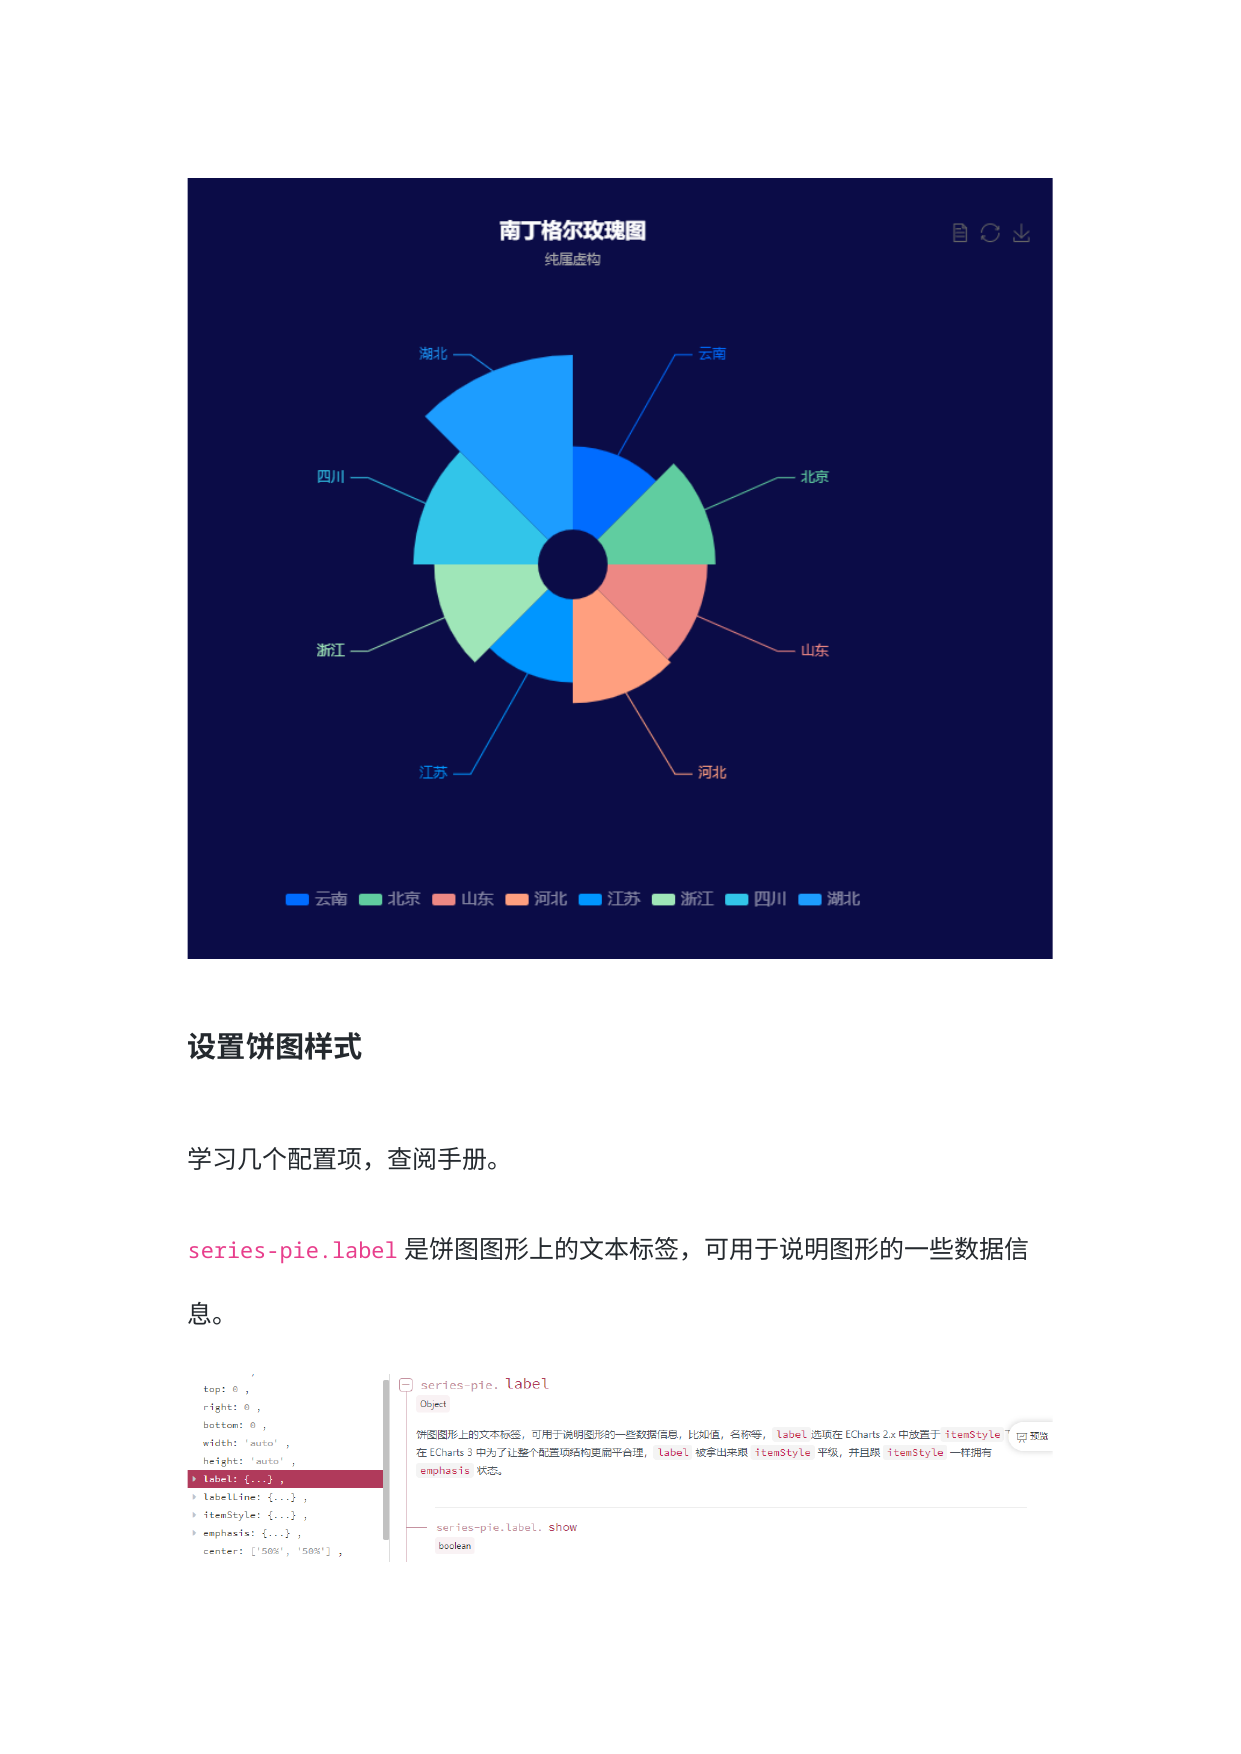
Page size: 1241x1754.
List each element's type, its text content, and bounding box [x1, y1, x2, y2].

subtitle 设置饼图样式 [187, 1012, 1053, 1077]
text series-pie.label 是饼图图形上的文本标签，可用于说明图形的一些数据信息。 [187, 1216, 1053, 1346]
picture [187, 1374, 1053, 1562]
text 学习几个配置项，查阅手册。 [187, 1126, 1053, 1191]
picture [187, 178, 1053, 959]
